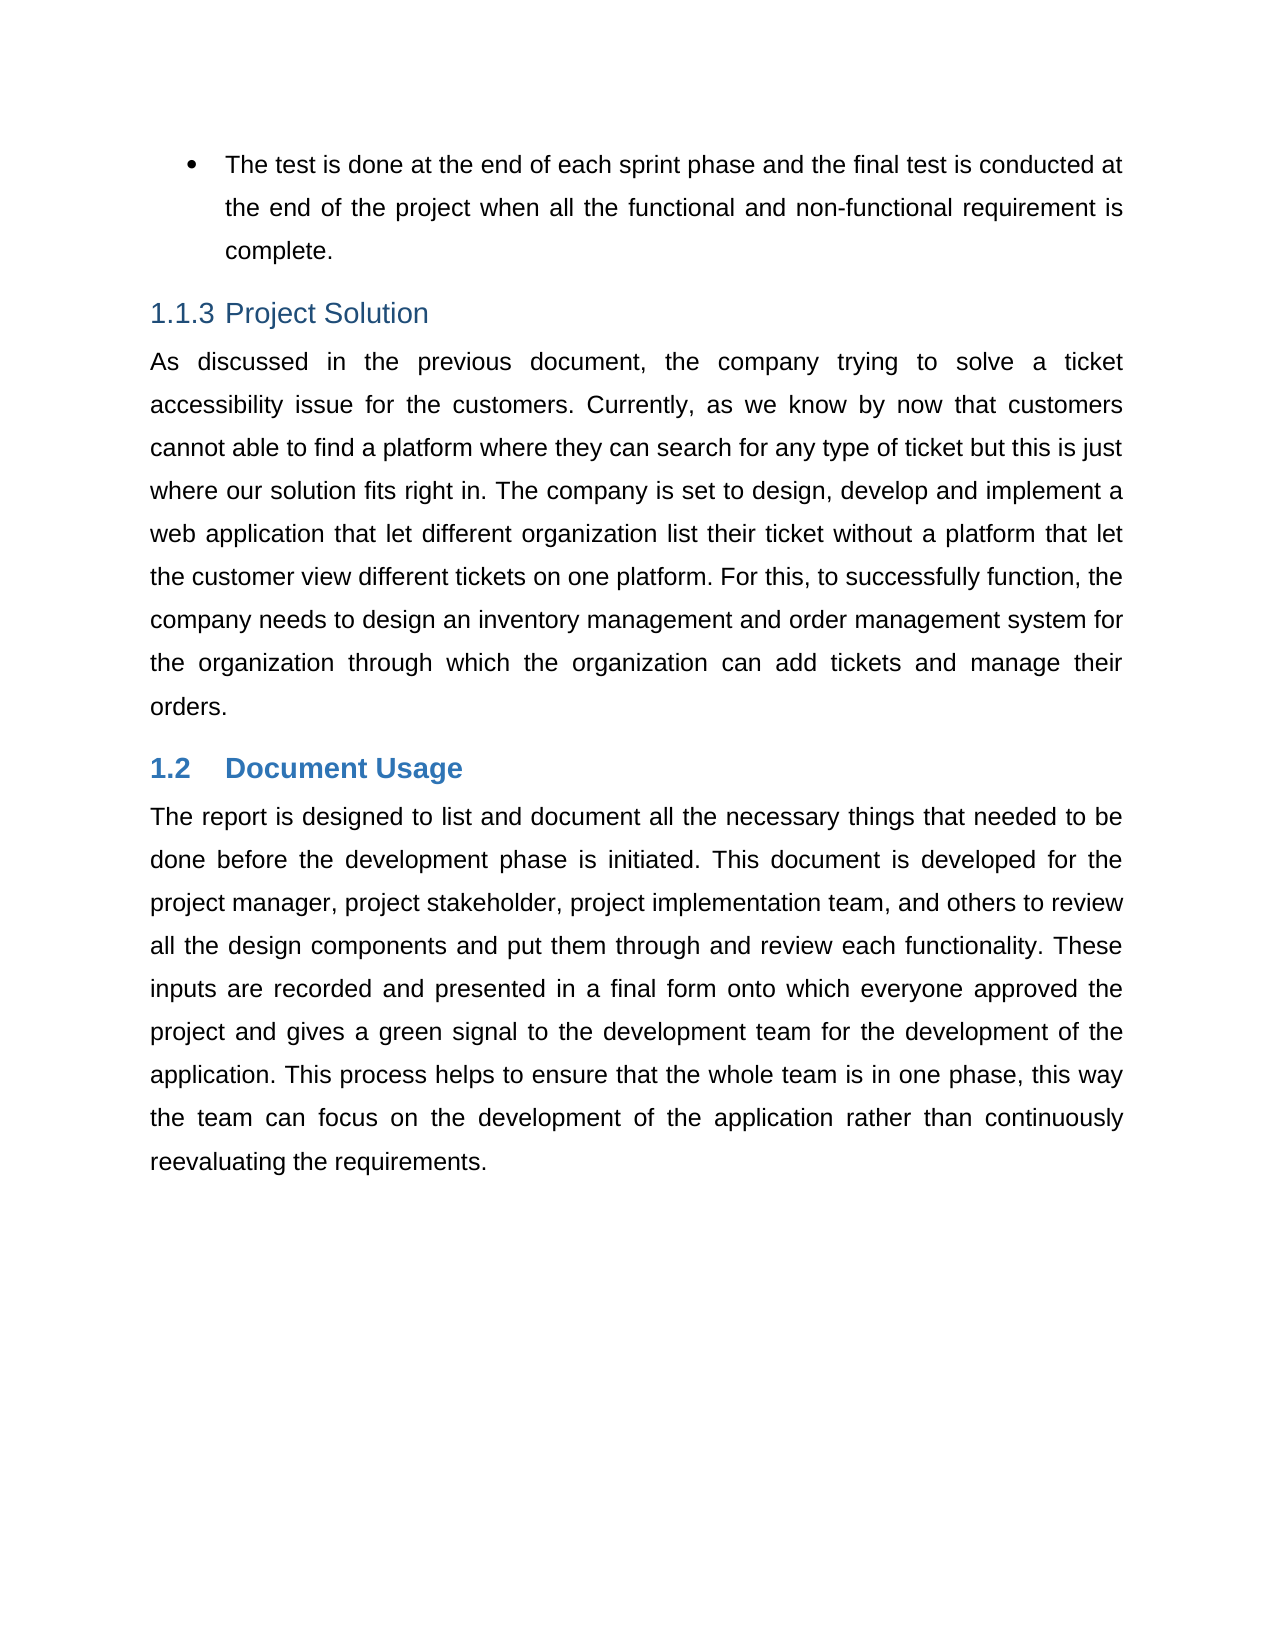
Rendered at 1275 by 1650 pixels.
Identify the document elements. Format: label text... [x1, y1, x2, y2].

subtitle 1.2 Document Usage [150, 751, 1125, 785]
text As discussed in the previous document, the company trying to solve a ticket accessibility issue for the customers. Currently, as we know by now that customers cannot able to find a platform where they can search for any type of ticket but this is just where our solution fits right in. The company is set to design, develop and implement a web application that let different organization list their ticket without a platform that let the customer view different tickets on one platform. For this, to successfully function, the company needs to design an inventory management and order management system for the organization through which the organization can add tickets and manage their orders. [150, 346, 1125, 720]
text The report is designed to list and document all the necessary things that needed to be done before the development phase is initiated. This document is developed for the project manager, project stakeholder, project implementation team, and others to review all the design components and put them through and review each functionality. These inputs are recorded and presented in a final form onto which everyone approved the project and gives a green signal to the development team for the development of the application. This process helps to ensure that the whole team is in one phase, this way the team can focus on the development of the application rather than continuously reevaluating the requirements. [150, 802, 1125, 1175]
subtitle 1.1.3 Project Solution [150, 296, 1125, 330]
list The test is done at the end of each sprint phase and the final test is conducted at the end of the project when all the functional and non-functional requirement is complete. [187, 150, 1125, 265]
